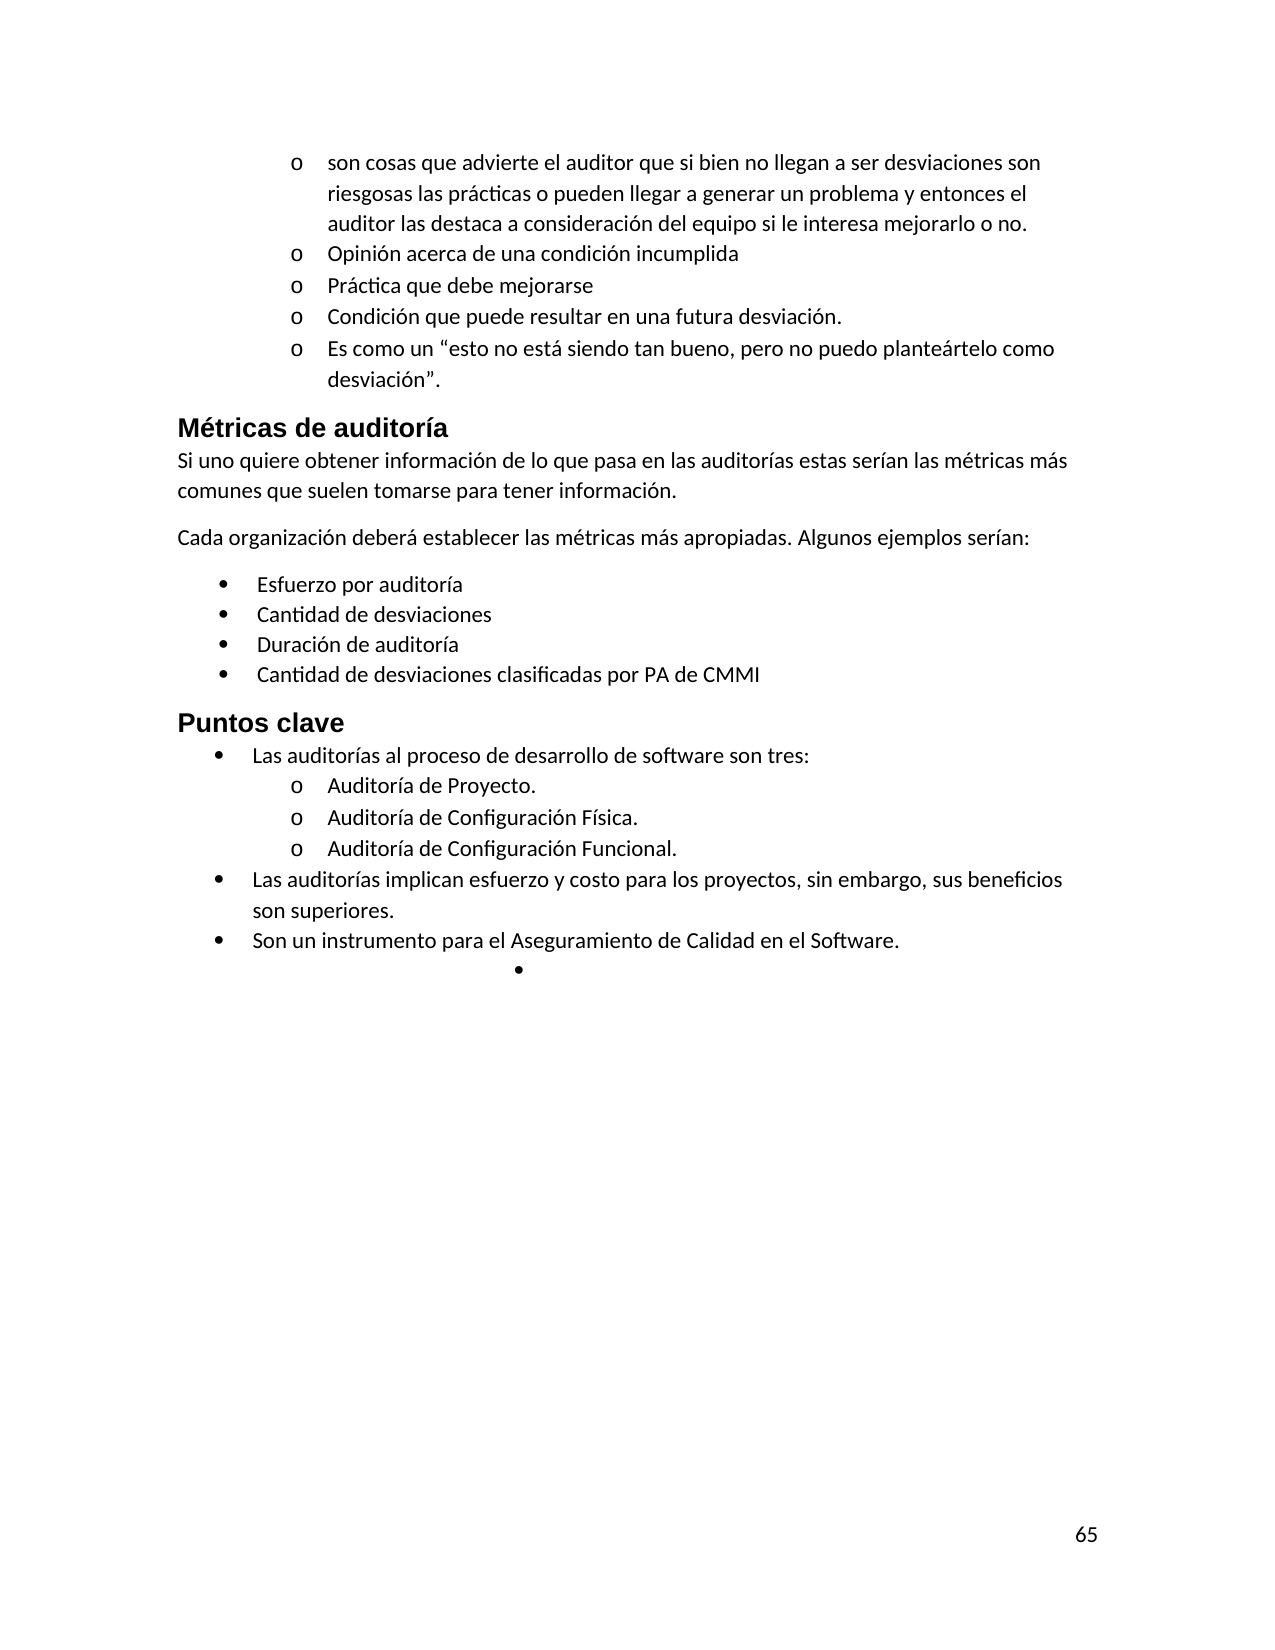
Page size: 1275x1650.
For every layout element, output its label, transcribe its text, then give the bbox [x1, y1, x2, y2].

subtitle Métricas de auditoría [177, 412, 1098, 443]
list son cosas que advierte el auditor que si bien no llegan a ser desviaciones son riesgosas las prácticas o pueden llegar a generar un problema y entonces el auditor las destaca a consideración del equipo si le interesa mejorarlo o no. [290, 148, 1098, 237]
list Cantidad de desviaciones clasificadas por PA de CMMI [219, 660, 1098, 688]
list Auditoría de Proyecto. [290, 771, 1098, 800]
list Auditoría de Configuración Física. [290, 803, 1098, 832]
list Esfuerzo por auditoría [219, 570, 1098, 598]
list Duración de auditoría [219, 630, 1098, 658]
list Las auditorías implican esfuerzo y costo para los proyectos, sin embargo, sus beneficios son superiores. [215, 866, 1098, 924]
list Son un instrumento para el Aseguramiento de Calidad en el Software. [215, 926, 1098, 954]
subtitle Puntos clave [177, 707, 1098, 738]
list Opinión acerca de una condición incumplida [290, 239, 1098, 268]
list Las auditorías al proceso de desarrollo de software son tres: [215, 741, 1098, 769]
list Cantidad de desviaciones [219, 600, 1098, 628]
list Práctica que debe mejorarse [290, 271, 1098, 300]
text Si uno quiere obtener información de lo que pasa en las auditorías estas serían las métricas más comunes que suelen tomarse para tener información. [177, 446, 1098, 504]
list Condición que puede resultar en una futura desviación. [290, 302, 1098, 331]
text Cada organización deberá establecer las métricas más apropiadas. Algunos ejemplos serían: [177, 523, 1098, 551]
list Es como un “esto no está siendo tan bueno, pero no puedo planteártelo como desviación”. [290, 334, 1098, 393]
list Auditoría de Configuración Funcional. [290, 834, 1098, 863]
